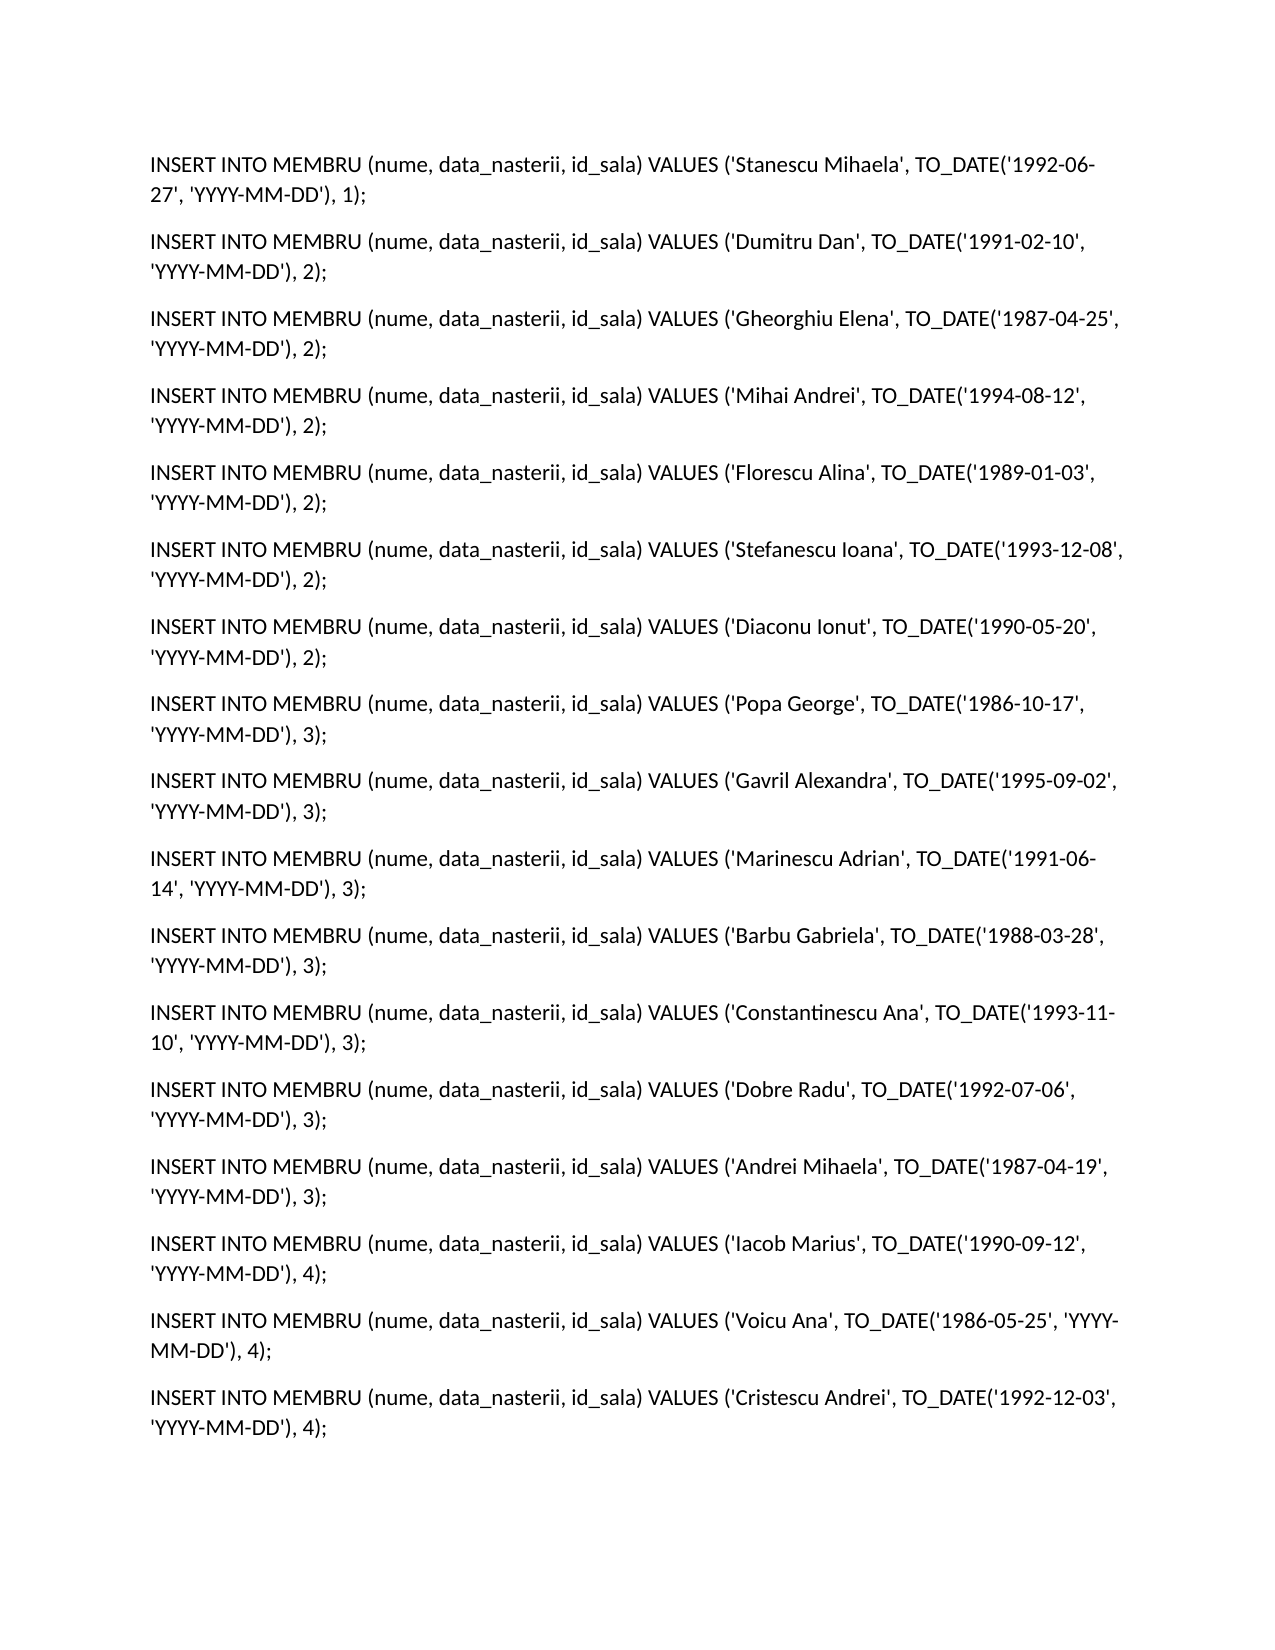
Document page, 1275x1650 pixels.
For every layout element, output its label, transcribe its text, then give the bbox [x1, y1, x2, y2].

text INSERT INTO MEMBRU (nume, data_nasterii, id_sala) VALUES ('Mihai Andrei', TO_DATE('1994-08-12', 'YYYY-MM-DD'), 2); [150, 381, 1125, 439]
text INSERT INTO MEMBRU (nume, data_nasterii, id_sala) VALUES ('Florescu Alina', TO_DATE('1989-01-03', 'YYYY-MM-DD'), 2); [150, 458, 1125, 517]
text INSERT INTO MEMBRU (nume, data_nasterii, id_sala) VALUES ('Iacob Marius', TO_DATE('1990-09-12', 'YYYY-MM-DD'), 4); [150, 1229, 1125, 1287]
text INSERT INTO MEMBRU (nume, data_nasterii, id_sala) VALUES ('Dumitru Dan', TO_DATE('1991-02-10', 'YYYY-MM-DD'), 2); [150, 227, 1125, 285]
text INSERT INTO MEMBRU (nume, data_nasterii, id_sala) VALUES ('Gheorghiu Elena', TO_DATE('1987-04-25', 'YYYY-MM-DD'), 2); [150, 304, 1125, 362]
text INSERT INTO MEMBRU (nume, data_nasterii, id_sala) VALUES ('Voicu Ana', TO_DATE('1986-05-25', 'YYYY-MM-DD'), 4); [150, 1306, 1125, 1364]
text INSERT INTO MEMBRU (nume, data_nasterii, id_sala) VALUES ('Andrei Mihaela', TO_DATE('1987-04-19', 'YYYY-MM-DD'), 3); [150, 1152, 1125, 1210]
text INSERT INTO MEMBRU (nume, data_nasterii, id_sala) VALUES ('Stefanescu Ioana', TO_DATE('1993-12-08', 'YYYY-MM-DD'), 2); [150, 535, 1125, 594]
text INSERT INTO MEMBRU (nume, data_nasterii, id_sala) VALUES ('Popa George', TO_DATE('1986-10-17', 'YYYY-MM-DD'), 3); [150, 689, 1125, 748]
text INSERT INTO MEMBRU (nume, data_nasterii, id_sala) VALUES ('Constantinescu Ana', TO_DATE('1993-11-10', 'YYYY-MM-DD'), 3); [150, 998, 1125, 1056]
text INSERT INTO MEMBRU (nume, data_nasterii, id_sala) VALUES ('Dobre Radu', TO_DATE('1992-07-06', 'YYYY-MM-DD'), 3); [150, 1075, 1125, 1133]
text INSERT INTO MEMBRU (nume, data_nasterii, id_sala) VALUES ('Cristescu Andrei', TO_DATE('1992-12-03', 'YYYY-MM-DD'), 4); [150, 1383, 1125, 1442]
text INSERT INTO MEMBRU (nume, data_nasterii, id_sala) VALUES ('Barbu Gabriela', TO_DATE('1988-03-28', 'YYYY-MM-DD'), 3); [150, 921, 1125, 979]
text INSERT INTO MEMBRU (nume, data_nasterii, id_sala) VALUES ('Stanescu Mihaela', TO_DATE('1992-06-27', 'YYYY-MM-DD'), 1); [150, 150, 1125, 208]
text INSERT INTO MEMBRU (nume, data_nasterii, id_sala) VALUES ('Diaconu Ionut', TO_DATE('1990-05-20', 'YYYY-MM-DD'), 2); [150, 612, 1125, 671]
text INSERT INTO MEMBRU (nume, data_nasterii, id_sala) VALUES ('Marinescu Adrian', TO_DATE('1991-06-14', 'YYYY-MM-DD'), 3); [150, 844, 1125, 902]
text INSERT INTO MEMBRU (nume, data_nasterii, id_sala) VALUES ('Gavril Alexandra', TO_DATE('1995-09-02', 'YYYY-MM-DD'), 3); [150, 767, 1125, 825]
